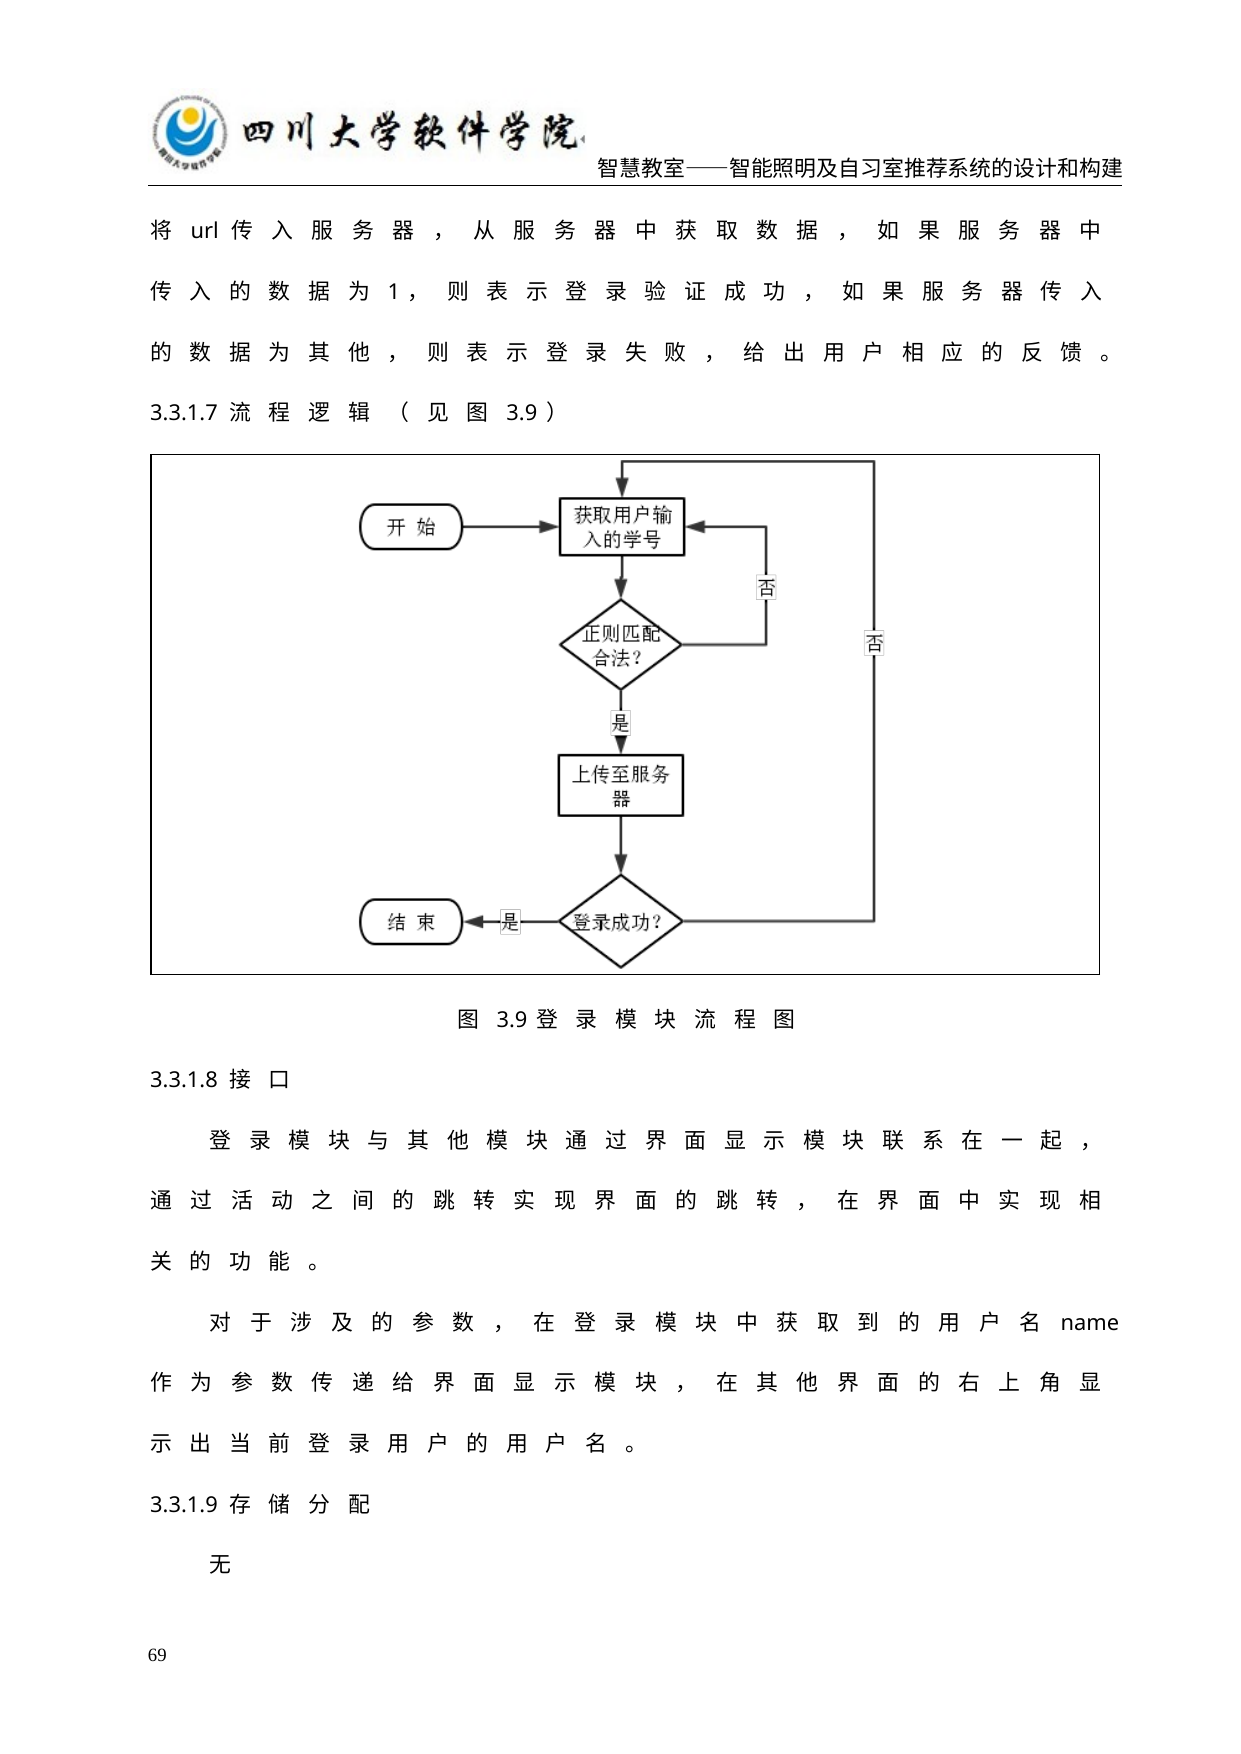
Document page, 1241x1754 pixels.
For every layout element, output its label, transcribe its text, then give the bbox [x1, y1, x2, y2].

picture [147, 88, 588, 177]
text 3.3.1.7流程逻辑（见图3.9） [150, 381, 1120, 442]
text 图3.9 登录模块流程图 [150, 987, 1120, 1048]
text 登录模块与其他模块通过界面显示模块联系在一起，通过活动之间的跳转实现界面的跳转，在界面中实现相关的功能。 [150, 1108, 1120, 1290]
text 无 [150, 1533, 1120, 1593]
text 对于涉及的参数，在登录模块中获取到的用户名name作为参数传递给界面显示模块，在其他界面的右上角显示出当前登录用户的用户名。 [150, 1290, 1120, 1472]
text 3.3.1.9存储分配 [150, 1472, 1120, 1533]
picture [348, 455, 894, 974]
text 3.3.1.8接口 [150, 1048, 1120, 1108]
text 本模块没有使用什么算法，主要操作就是获取用户输入的用户名和密码，将该用户名和密码放入指定的url中，将url传入服务器，从服务器中获取数据，如果服务器中传入的数据为1，则表示登录验证成功，如果服务器传入的数据为其他，则表示登录失败，给出用户相应的反馈。 [150, 199, 1120, 381]
